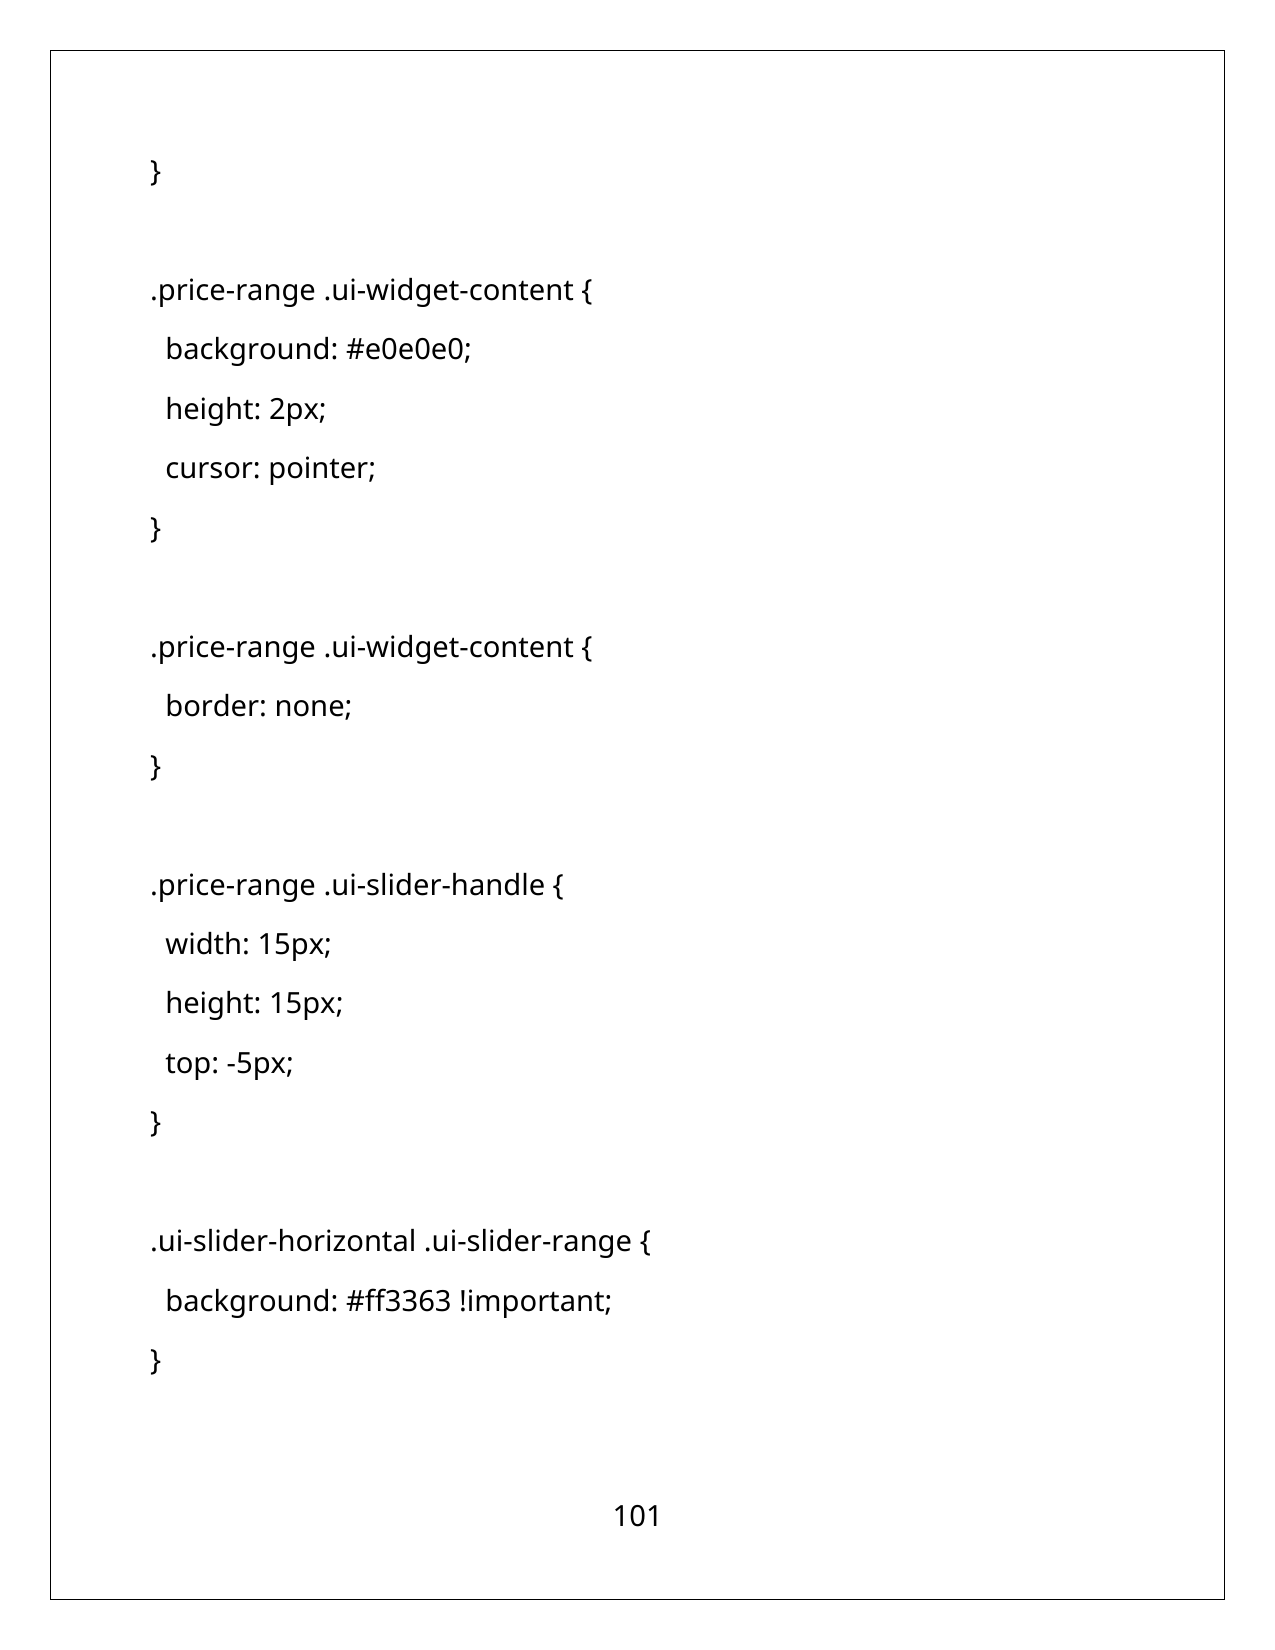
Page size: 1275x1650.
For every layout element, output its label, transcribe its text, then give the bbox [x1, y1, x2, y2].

text background: #e0e0e0; [150, 328, 1125, 368]
text .ui-slider-horizontal .ui-slider-range { [150, 1221, 1125, 1260]
text } [150, 150, 1125, 190]
text top: -5px; [150, 1042, 1125, 1082]
text border: none; [150, 685, 1125, 725]
text width: 15px; [150, 923, 1125, 963]
text cursor: pointer; [150, 447, 1125, 487]
text } [150, 1339, 1125, 1379]
text .price-range .ui-slider-handle { [150, 864, 1125, 903]
text } [150, 1102, 1125, 1141]
text height: 2px; [150, 388, 1125, 428]
text .price-range .ui-widget-content { [150, 626, 1125, 666]
text } [150, 745, 1125, 784]
text .price-range .ui-widget-content { [150, 269, 1125, 309]
text } [150, 507, 1125, 547]
text height: 15px; [150, 983, 1125, 1022]
text background: #ff3363 !important; [150, 1280, 1125, 1320]
